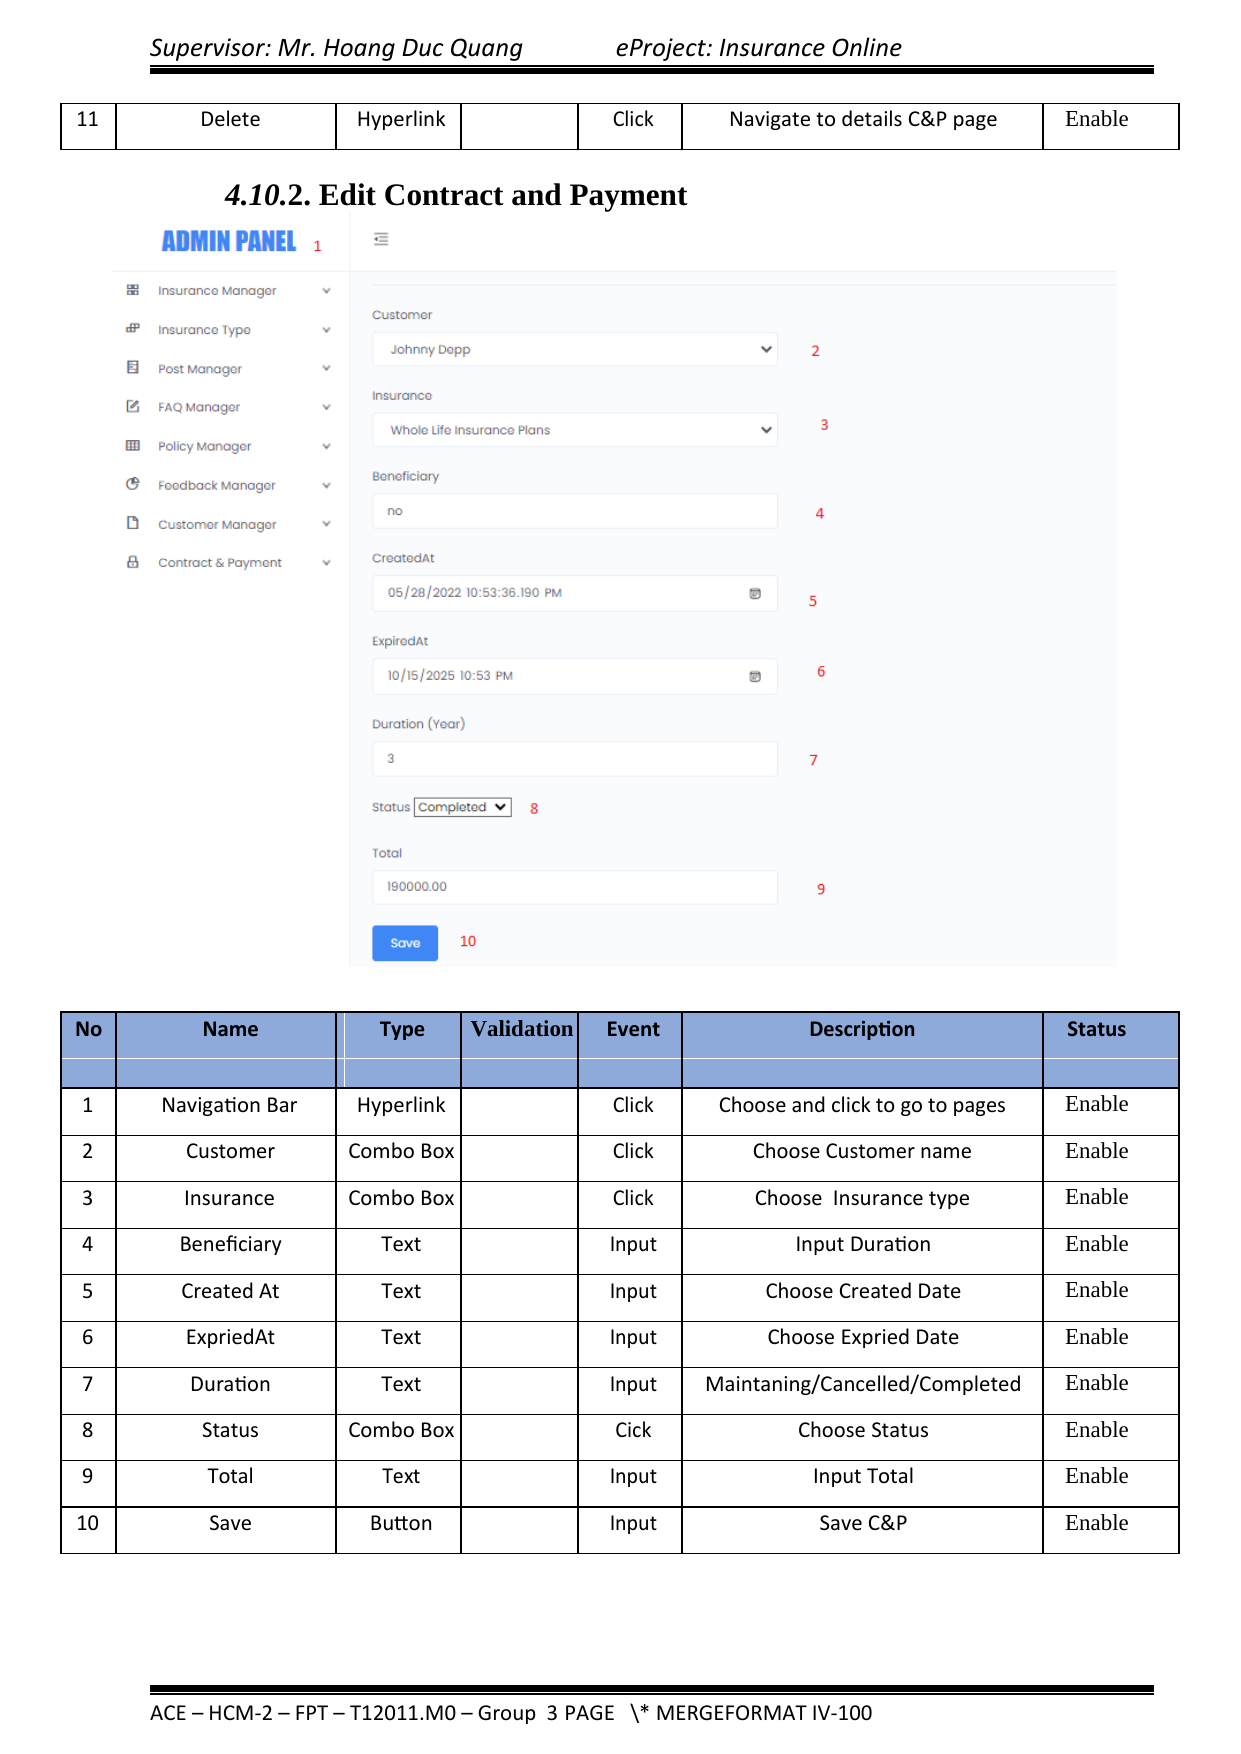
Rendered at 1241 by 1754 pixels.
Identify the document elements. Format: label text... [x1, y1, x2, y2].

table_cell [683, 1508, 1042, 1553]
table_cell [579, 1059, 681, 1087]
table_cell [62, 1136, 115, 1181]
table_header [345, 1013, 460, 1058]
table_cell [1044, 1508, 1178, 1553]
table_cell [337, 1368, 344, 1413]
list 4.10.2. Edit Contract and Payment [112, 150, 1154, 212]
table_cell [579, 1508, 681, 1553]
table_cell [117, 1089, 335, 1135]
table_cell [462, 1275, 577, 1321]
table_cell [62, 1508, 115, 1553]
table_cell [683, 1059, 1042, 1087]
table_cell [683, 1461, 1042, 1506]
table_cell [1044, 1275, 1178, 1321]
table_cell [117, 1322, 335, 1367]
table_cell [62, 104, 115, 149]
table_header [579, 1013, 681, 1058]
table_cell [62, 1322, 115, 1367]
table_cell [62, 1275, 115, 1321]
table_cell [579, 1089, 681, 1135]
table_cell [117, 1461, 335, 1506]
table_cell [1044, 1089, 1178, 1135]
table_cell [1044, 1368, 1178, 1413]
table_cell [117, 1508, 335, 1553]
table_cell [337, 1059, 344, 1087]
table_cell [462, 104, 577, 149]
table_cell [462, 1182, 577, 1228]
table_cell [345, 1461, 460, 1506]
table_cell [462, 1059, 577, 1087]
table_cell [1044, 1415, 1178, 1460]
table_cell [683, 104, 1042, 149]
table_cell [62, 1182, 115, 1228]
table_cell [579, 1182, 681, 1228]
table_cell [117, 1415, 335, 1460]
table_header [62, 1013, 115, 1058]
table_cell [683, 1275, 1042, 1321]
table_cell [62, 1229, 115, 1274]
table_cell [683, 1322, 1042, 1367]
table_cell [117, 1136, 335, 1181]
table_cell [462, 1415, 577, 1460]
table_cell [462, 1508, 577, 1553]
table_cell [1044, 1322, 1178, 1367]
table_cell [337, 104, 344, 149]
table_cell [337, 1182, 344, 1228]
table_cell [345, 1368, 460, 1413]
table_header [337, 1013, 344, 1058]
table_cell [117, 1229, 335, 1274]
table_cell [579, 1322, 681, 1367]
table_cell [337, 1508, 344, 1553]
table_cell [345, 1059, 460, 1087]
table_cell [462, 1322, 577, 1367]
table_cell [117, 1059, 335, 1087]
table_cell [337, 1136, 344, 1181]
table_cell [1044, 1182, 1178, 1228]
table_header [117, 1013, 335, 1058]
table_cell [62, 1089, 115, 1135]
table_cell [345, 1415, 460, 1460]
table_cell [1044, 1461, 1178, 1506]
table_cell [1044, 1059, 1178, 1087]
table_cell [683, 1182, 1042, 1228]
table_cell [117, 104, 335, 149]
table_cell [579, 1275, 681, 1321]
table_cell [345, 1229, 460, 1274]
picture [112, 212, 1117, 967]
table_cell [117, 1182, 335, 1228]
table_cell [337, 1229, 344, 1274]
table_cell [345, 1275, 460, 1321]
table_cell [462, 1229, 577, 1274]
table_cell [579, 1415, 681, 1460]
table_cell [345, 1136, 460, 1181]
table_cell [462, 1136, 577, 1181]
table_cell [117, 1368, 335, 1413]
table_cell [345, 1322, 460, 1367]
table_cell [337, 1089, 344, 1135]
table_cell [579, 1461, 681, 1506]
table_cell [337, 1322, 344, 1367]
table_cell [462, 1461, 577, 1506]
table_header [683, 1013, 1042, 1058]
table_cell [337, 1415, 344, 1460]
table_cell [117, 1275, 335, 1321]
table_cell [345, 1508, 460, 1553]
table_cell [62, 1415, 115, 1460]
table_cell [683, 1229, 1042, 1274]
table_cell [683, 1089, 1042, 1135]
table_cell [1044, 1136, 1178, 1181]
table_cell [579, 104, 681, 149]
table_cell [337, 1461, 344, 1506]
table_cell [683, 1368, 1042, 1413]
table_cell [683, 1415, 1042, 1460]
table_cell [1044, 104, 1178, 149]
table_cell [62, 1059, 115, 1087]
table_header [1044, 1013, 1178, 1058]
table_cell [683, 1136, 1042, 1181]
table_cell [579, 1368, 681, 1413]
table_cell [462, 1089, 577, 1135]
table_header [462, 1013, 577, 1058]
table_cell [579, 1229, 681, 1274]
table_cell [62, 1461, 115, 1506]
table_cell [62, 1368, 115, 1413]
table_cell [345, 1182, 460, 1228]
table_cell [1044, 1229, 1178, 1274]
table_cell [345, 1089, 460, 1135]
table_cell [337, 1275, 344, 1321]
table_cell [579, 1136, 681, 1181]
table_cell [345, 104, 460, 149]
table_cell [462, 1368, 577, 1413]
